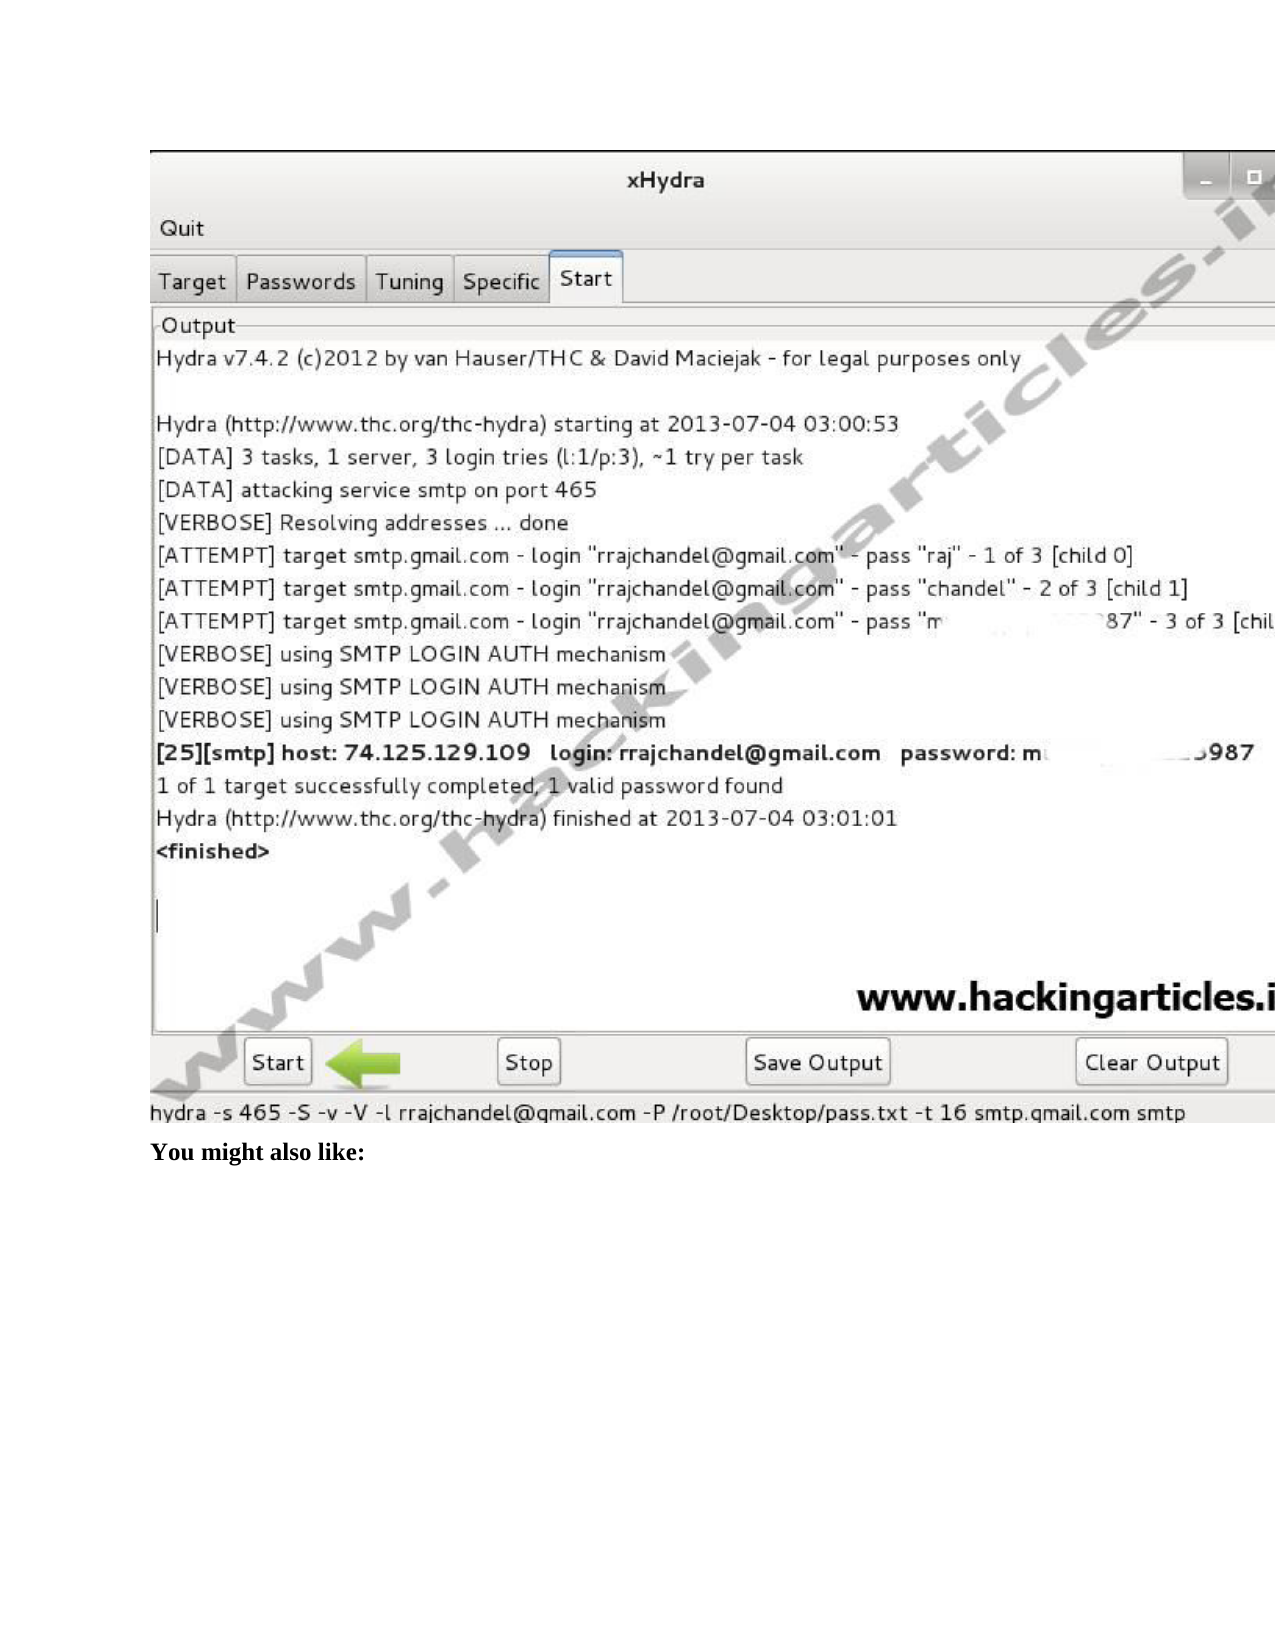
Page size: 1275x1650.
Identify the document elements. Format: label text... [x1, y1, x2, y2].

text You might also like: [150, 1137, 1096, 1166]
picture [150, 150, 1275, 1123]
